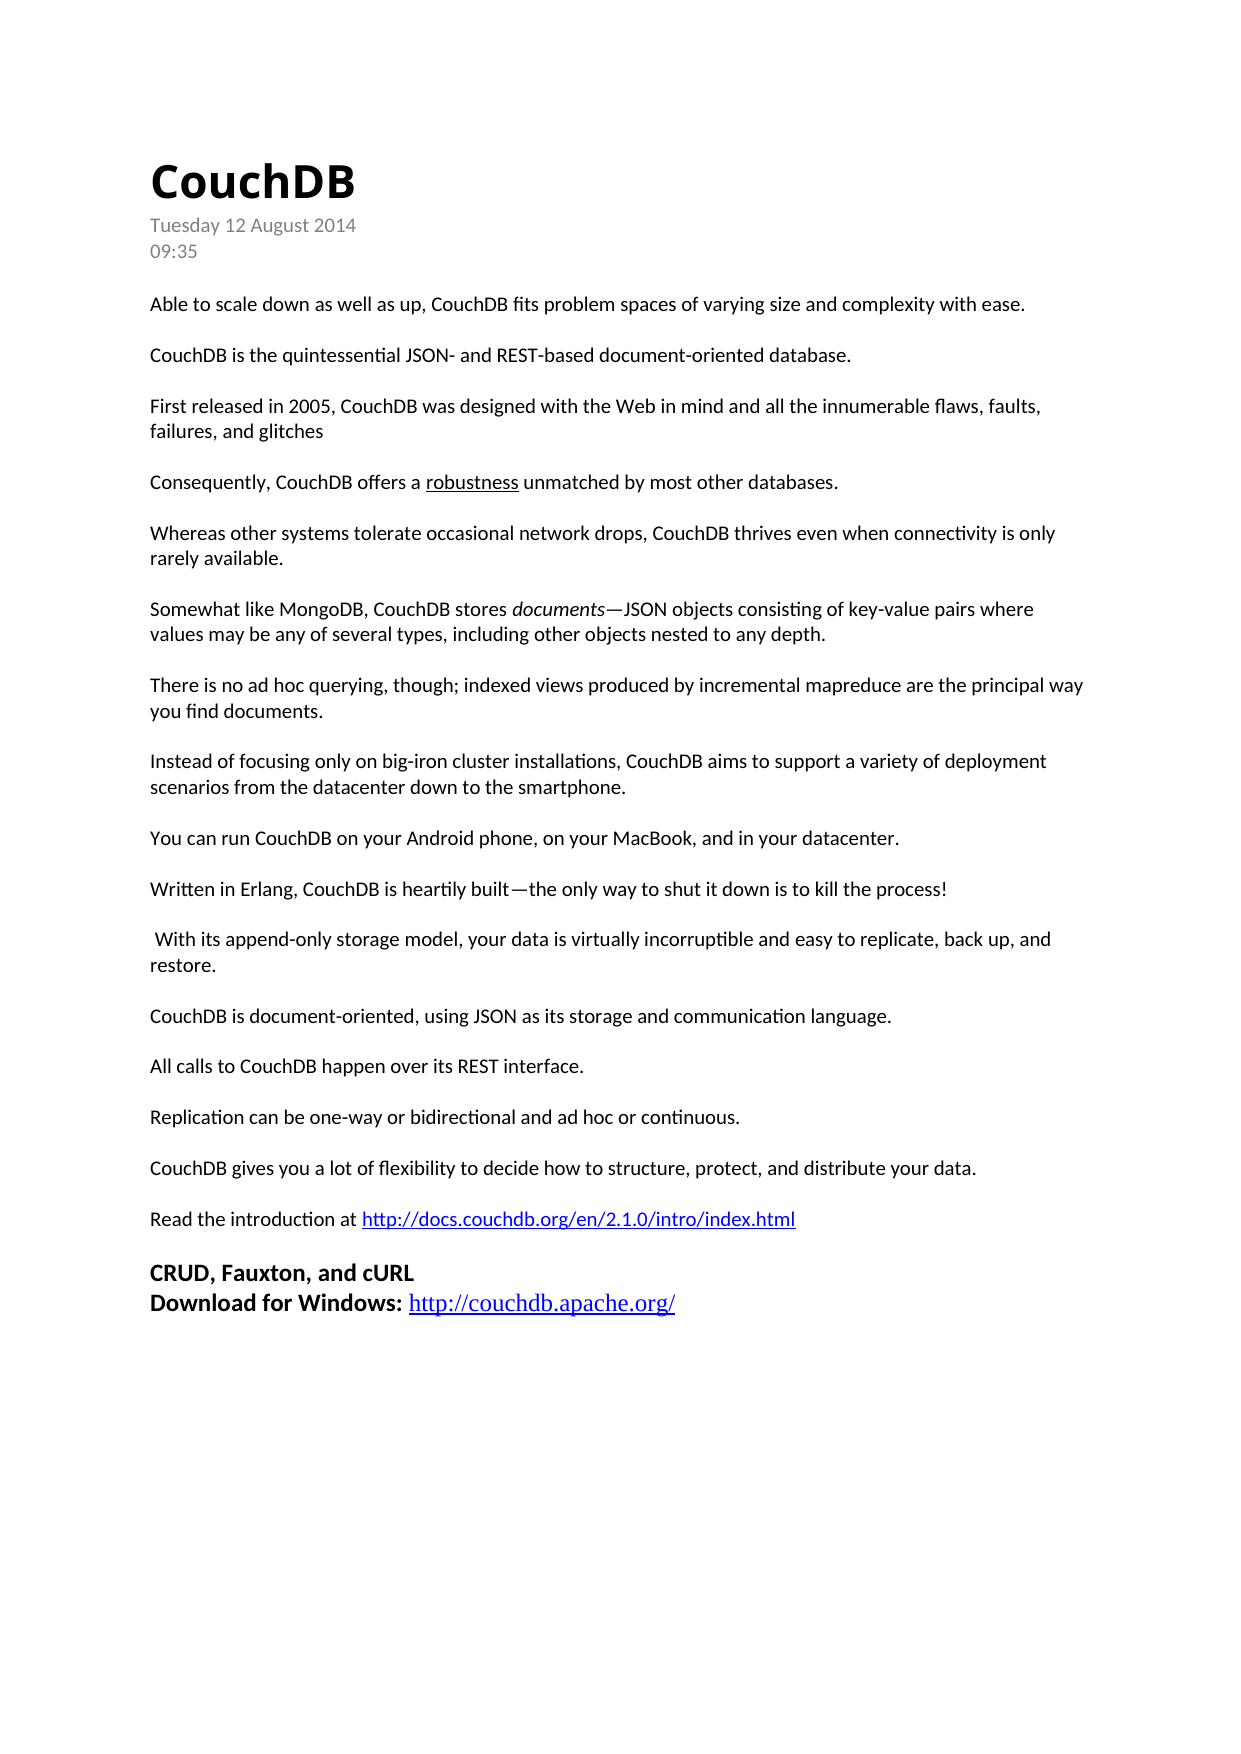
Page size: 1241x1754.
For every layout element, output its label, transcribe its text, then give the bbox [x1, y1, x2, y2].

text CouchDB is the quintessential JSON- and REST-based document-oriented database. [150, 342, 1090, 367]
text CouchDB [150, 150, 1090, 212]
text First released in 2005, CouchDB was designed with the Web in mind and all the innumerable flaws, faults, failures, and glitches [150, 393, 1090, 444]
text Consequently, CouchDB offers a robustness unmatched by most other databases. [150, 469, 1090, 494]
text CRUD, Fauxton, and cURL [150, 1257, 1090, 1288]
text With its append-only storage model, your data is virtually incorruptible and easy to replicate, back up, and restore. [150, 927, 1090, 977]
text Instead of focusing only on big-iron cluster installations, CouchDB aims to support a variety of deployment scenarios from the datacenter down to the smartphone. [150, 749, 1090, 799]
text Whereas other systems tolerate occasional network drops, CouchDB thrives even when connectivity is only rarely available. [150, 520, 1090, 571]
text There is no ad hoc querying, though; indexed views produced by incremental mapreduce are the principal way you find documents. [150, 672, 1090, 723]
text CouchDB gives you a lot of flexibility to decide how to structure, protect, and distribute your data. [150, 1155, 1090, 1181]
text Somewhat like MongoDB, CouchDB stores documents—JSON objects consisting of key-value pairs where values may be any of several types, including other objects nested to any depth. [150, 596, 1090, 647]
text Written in Erlang, CouchDB is heartily built—the only way to shut it down is to kill the process! [150, 876, 1090, 901]
text CouchDB is document-oriented, using JSON as its storage and communication language. [150, 1003, 1090, 1028]
text 09:35 [150, 238, 1090, 263]
text Download for Windows: http://couchdb.apache.org/ [150, 1288, 1090, 1318]
text Tuesday 12 August 2014 [150, 212, 1090, 238]
text Able to scale down as well as up, CouchDB fits problem spaces of varying size and complexity with ease. [150, 291, 1090, 317]
text Read the introduction at http://docs.couchdb.org/en/2.1.0/intro/index.html [150, 1206, 1090, 1232]
text Replication can be one-way or bidirectional and ad hoc or continuous. [150, 1104, 1090, 1130]
text All calls to CouchDB happen over its REST interface. [150, 1054, 1090, 1079]
text You can run CouchDB on your Android phone, on your MacBook, and in your datacenter. [150, 825, 1090, 850]
